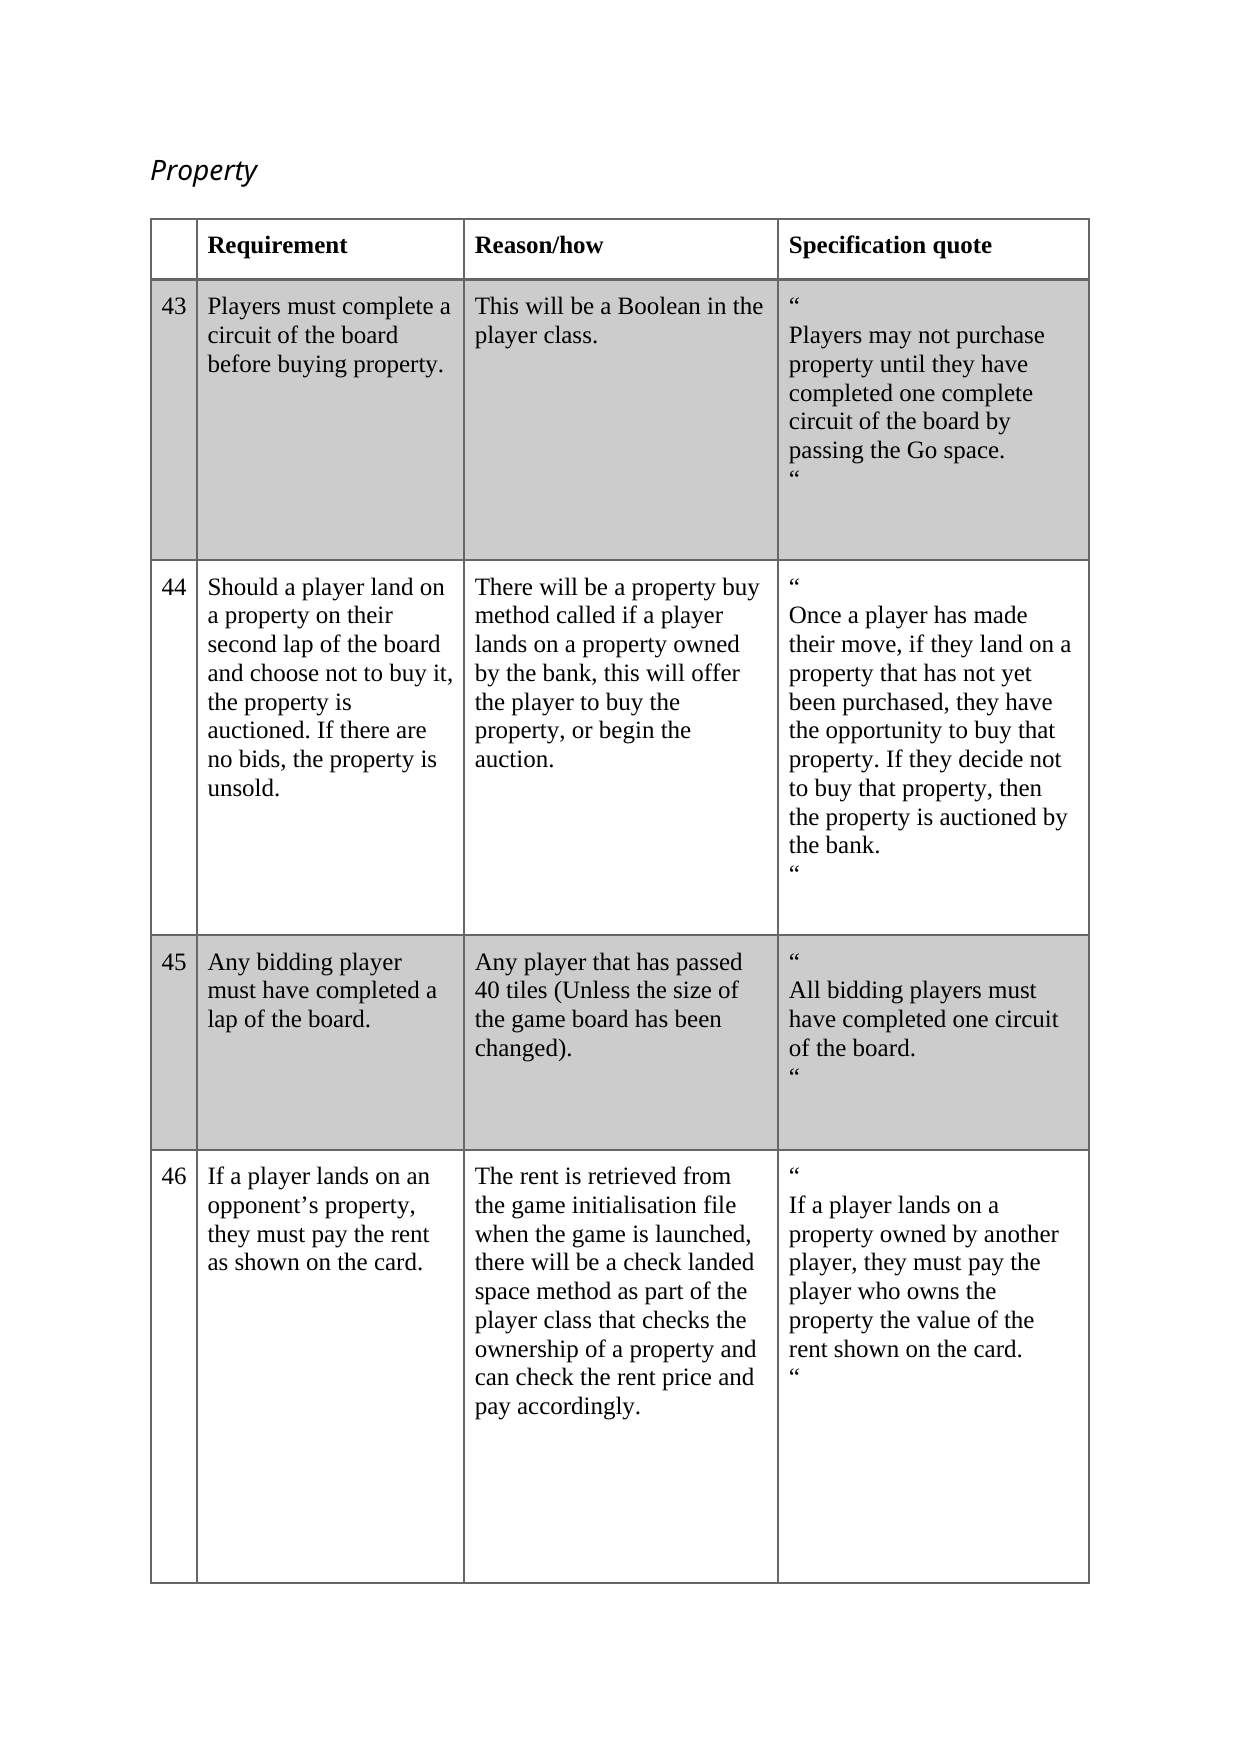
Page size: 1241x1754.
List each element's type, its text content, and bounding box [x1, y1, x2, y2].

table_cell 46 [152, 1151, 196, 1582]
table_cell There will be a property buy method called if a player lands on a property owned by the bank, this will offer the player to buy the property, or begin the auction. [465, 561, 777, 934]
table_cell Should a player land on a property on their second lap of the board and choose not to buy it, the property is auctioned. If there are no bids, the property is unsold. [198, 561, 463, 934]
table_header Reason/how [465, 220, 777, 278]
subtitle Property [150, 150, 1090, 188]
table_cell 43 [152, 281, 196, 559]
table_cell The rent is retrieved from the game initialisation file when the game is launched, there will be a check landed space method as part of the player class that checks the ownership of a property and can check the rent price and pay accordingly. [465, 1151, 777, 1582]
table_cell Players must complete a circuit of the board before buying property. [198, 281, 463, 559]
table_header Requirement [198, 220, 463, 278]
table_cell If a player lands on an opponent’s property, they must pay the rent as shown on the card. [198, 1151, 463, 1582]
table_cell 45 [152, 936, 196, 1149]
table_cell “ All bidding players must have completed one circuit of the board. “ [779, 936, 1088, 1149]
table_cell This will be a Boolean in the player class. [465, 281, 777, 559]
table_cell Any bidding player must have completed a lap of the board. [198, 936, 463, 1149]
table_cell Any player that has passed 40 tiles (Unless the size of the game board has been changed). [465, 936, 777, 1149]
table_header [152, 220, 196, 278]
table_cell “ If a player lands on a property owned by another player, they must pay the player who owns the property the value of the rent shown on the card. “ [779, 1151, 1088, 1582]
table_cell 44 [152, 561, 196, 934]
table_cell “ Players may not purchase property until they have completed one complete circuit of the board by passing the Go space. “ [779, 281, 1088, 559]
table_cell “ Once a player has made their move, if they land on a property that has not yet been purchased, they have the opportunity to buy that property. If they decide not to buy that property, then the property is auctioned by the bank. “ [779, 561, 1088, 934]
table_header Specification quote [779, 220, 1088, 278]
